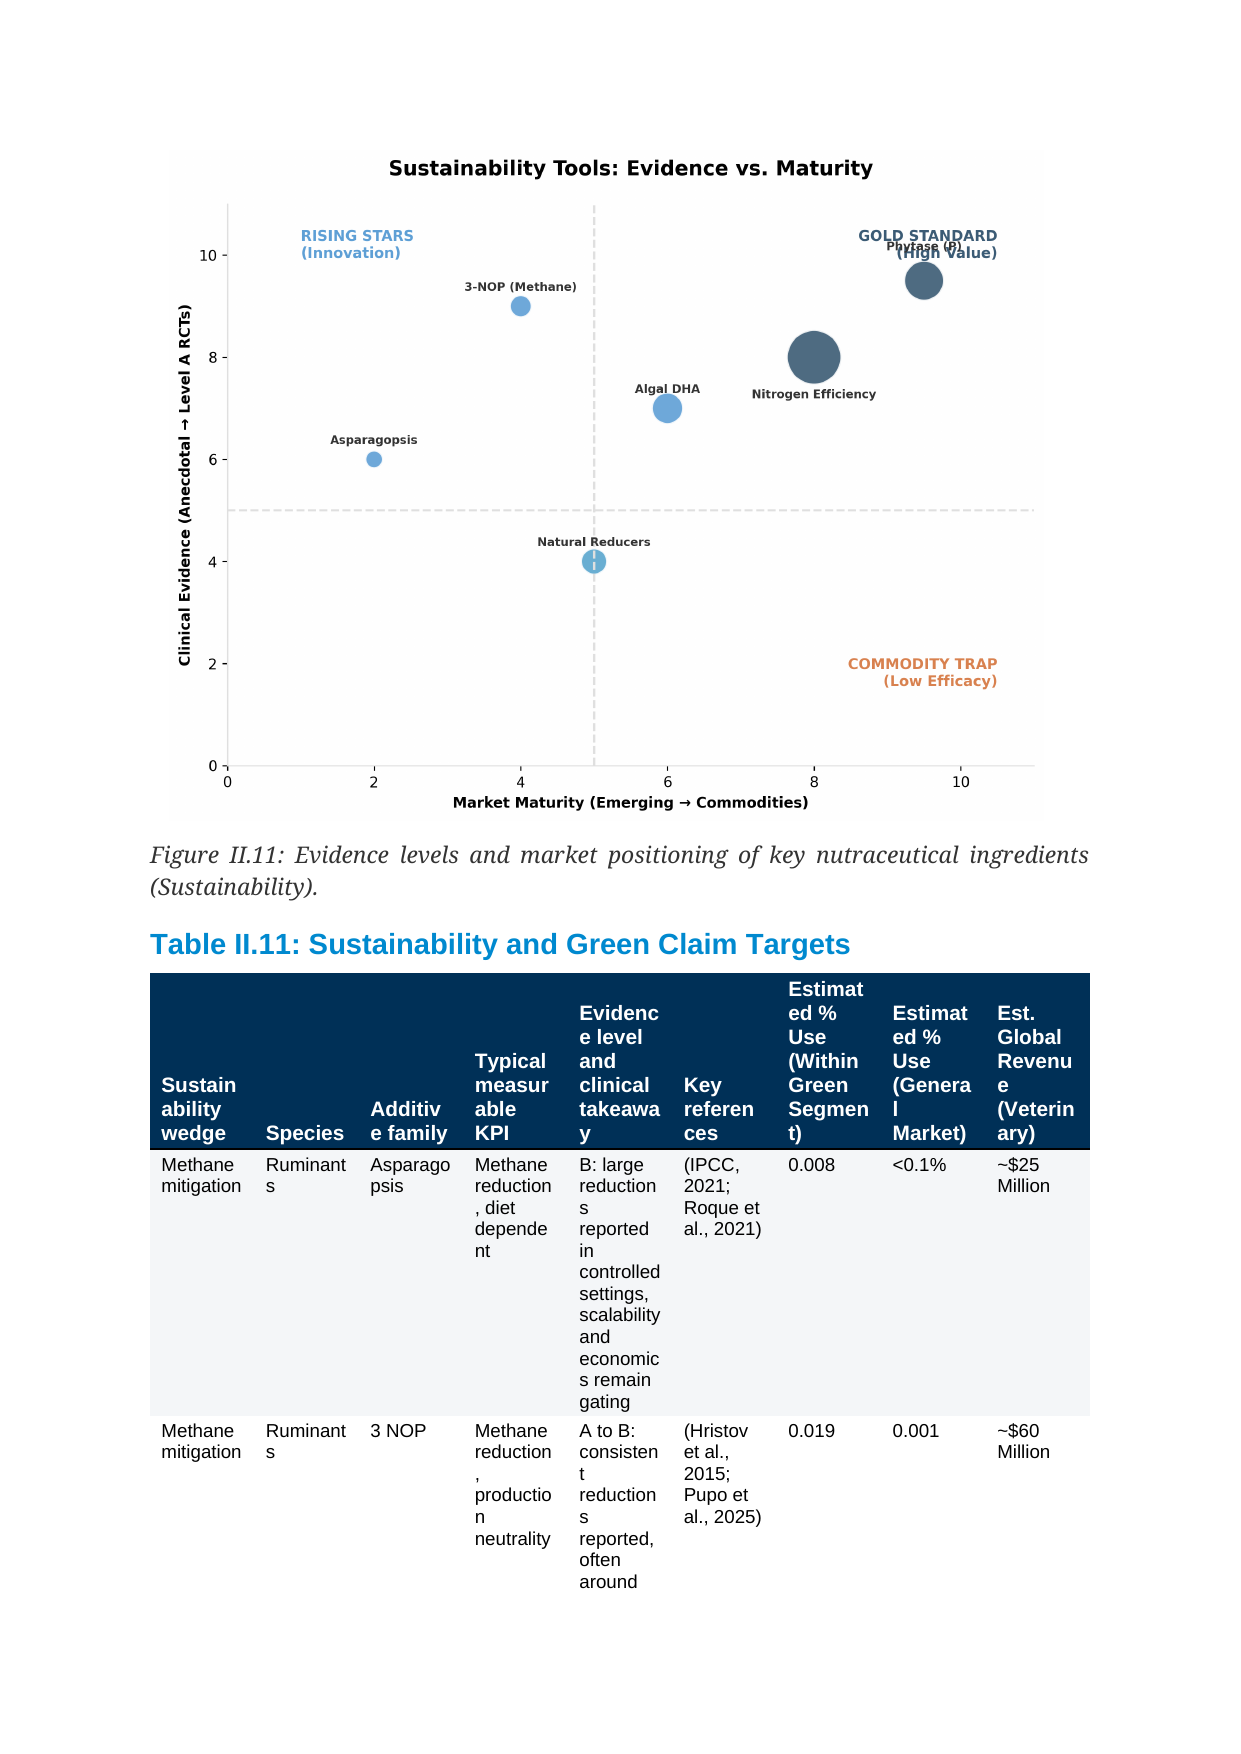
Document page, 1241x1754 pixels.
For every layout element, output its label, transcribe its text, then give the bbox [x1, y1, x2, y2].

table_cell (Hristov et al., 2015; Pupo et al., 2025) [672, 1416, 777, 1592]
table_cell Ruminants [254, 1416, 359, 1592]
subtitle Table II.11: Sustainability and Green Claim Targets [150, 927, 1090, 960]
text Figure II.11: Evidence levels and market positioning of key nutraceutical ingredients (Sustainability). [150, 839, 1090, 902]
table_cell <0.1% [881, 1150, 986, 1416]
table_cell 3 NOP [359, 1416, 463, 1592]
table_header Sustainability wedge [150, 973, 254, 1148]
table_cell (IPCC, 2021; Roque et al., 2021) [672, 1150, 777, 1416]
table_cell 0.008 [777, 1150, 881, 1416]
table_header Estimated % Use (General Market) [881, 973, 986, 1148]
table_header Estimated % Use (Within Green Segment) [777, 973, 881, 1148]
table_cell Methane reduction, diet dependent [463, 1150, 568, 1416]
table_cell 0.001 [881, 1416, 986, 1592]
table_cell Ruminants [254, 1150, 359, 1416]
table_header Additive family [359, 973, 463, 1148]
table_header Key references [672, 973, 777, 1148]
table_header Species [254, 973, 359, 1148]
table_cell ~$60 Million [986, 1416, 1090, 1592]
table_cell A to B: consistent reductions reported, often around high 20 percent range; adoption depends on who pays [568, 1416, 672, 1592]
table_cell Methane reduction, production neutrality [463, 1416, 568, 1592]
table_cell Asparagopsis [359, 1150, 463, 1416]
table_cell 0.019 [777, 1416, 881, 1592]
table_cell Methane mitigation [150, 1150, 254, 1416]
picture [168, 150, 1044, 821]
table_header Est. Global Revenue (Veterinary) [986, 973, 1090, 1148]
table_header Evidence level and clinical takeaway [568, 973, 672, 1148]
table_cell ~$25 Million [986, 1150, 1090, 1416]
table_cell Methane mitigation [150, 1416, 254, 1592]
table_header Typical measurable KPI [463, 973, 568, 1148]
table_cell B: large reductions reported in controlled settings, scalability and economics remain gating [568, 1150, 672, 1416]
